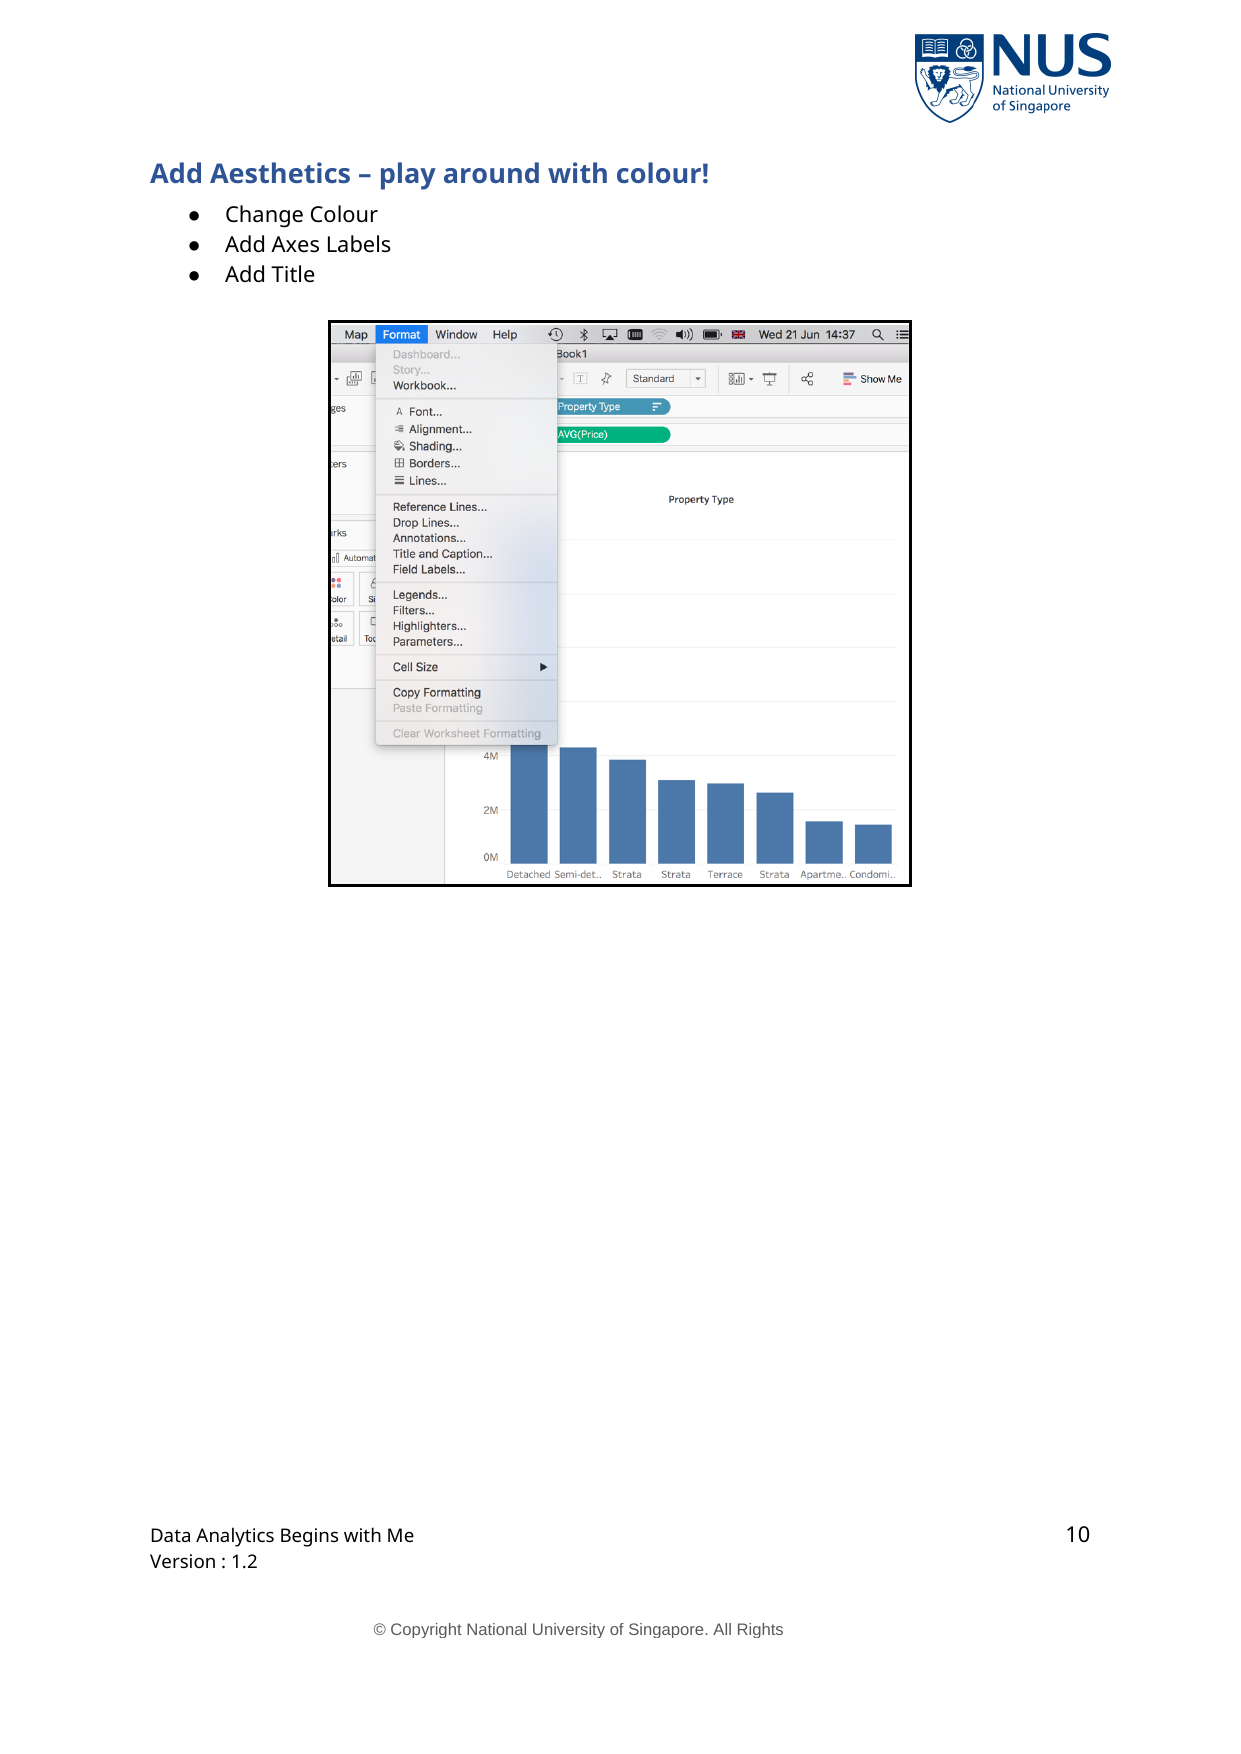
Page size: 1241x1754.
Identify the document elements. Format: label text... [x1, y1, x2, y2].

picture [331, 325, 909, 884]
picture [901, 18, 1118, 131]
subtitle Add Aesthetics – play around with colour! [150, 154, 1090, 191]
list Change Colour [187, 199, 1090, 229]
list Add Axes Labels [187, 229, 1090, 259]
list Add Title [187, 259, 1090, 289]
